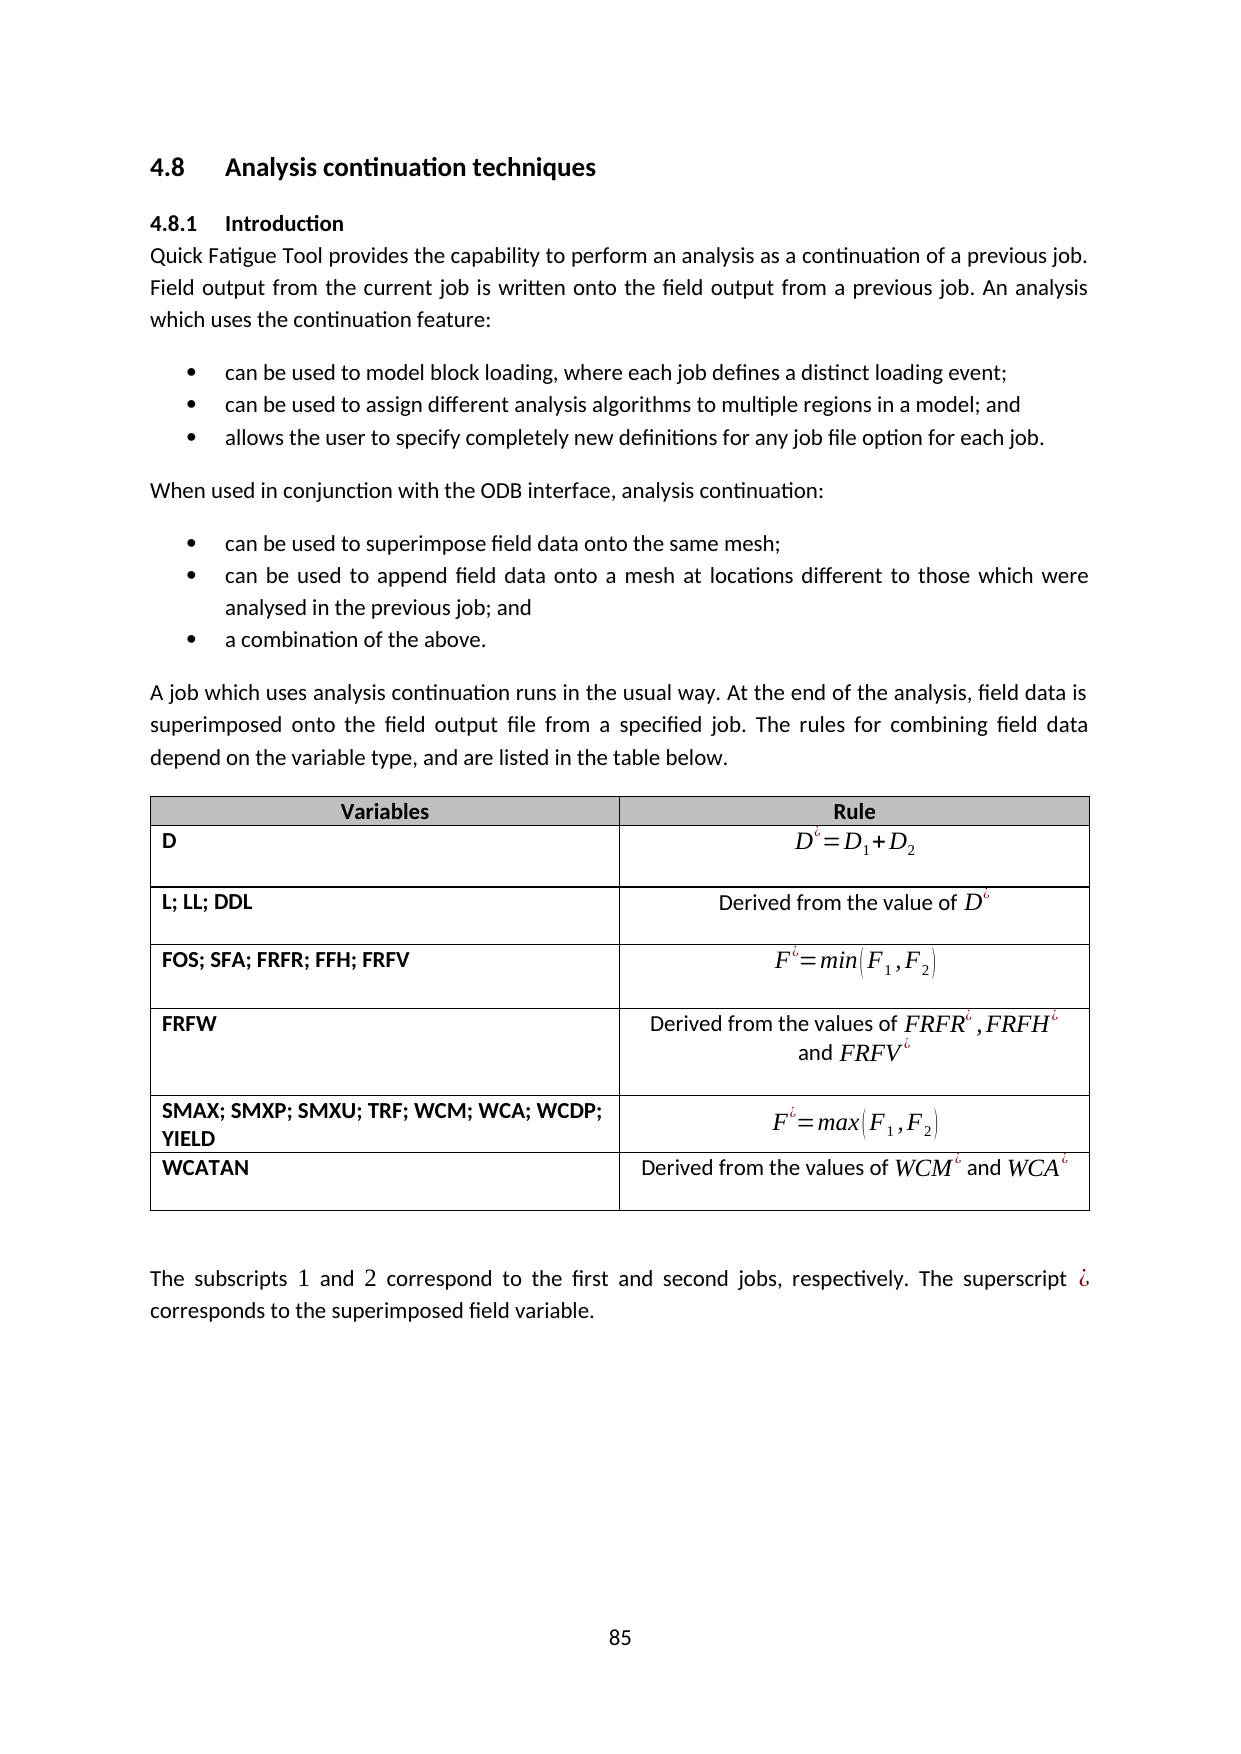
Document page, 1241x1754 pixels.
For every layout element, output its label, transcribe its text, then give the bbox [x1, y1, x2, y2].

subtitle 4.8.1 Introduction [150, 209, 1090, 237]
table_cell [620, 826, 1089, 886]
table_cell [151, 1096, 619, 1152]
list can be used to append field data onto a mesh at locations different to those which were analysed in the previous job; and [187, 561, 1090, 621]
list can be used to assign different analysis algorithms to multiple regions in a model; and [187, 391, 1090, 418]
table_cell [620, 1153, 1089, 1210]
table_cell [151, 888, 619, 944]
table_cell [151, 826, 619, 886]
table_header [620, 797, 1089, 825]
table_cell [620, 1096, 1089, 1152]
list a combination of the above. [187, 625, 1090, 653]
text When used in conjunction with the ODB interface, analysis continuation: [150, 476, 1090, 504]
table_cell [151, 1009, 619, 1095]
text The subscripts and correspond to the first and second jobs, respectively. The superscript corresponds to the superimposed field variable. [150, 1264, 1090, 1324]
list allows the user to specify completely new definitions for any job file option for each job. [187, 423, 1090, 451]
text A job which uses analysis continuation runs in the usual way. At the end of the analysis, field data is superimposed onto the field output file from a specified job. The rules for combining field data depend on the variable type, and are listed in the table below. [150, 678, 1090, 771]
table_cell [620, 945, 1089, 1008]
list can be used to model block loading, where each job defines a distinct loading event; [187, 358, 1090, 386]
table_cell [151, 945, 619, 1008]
subtitle 4.8 Analysis continuation techniques [150, 150, 1090, 183]
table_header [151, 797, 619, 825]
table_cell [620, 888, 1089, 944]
list can be used to superimpose field data onto the same mesh; [187, 529, 1090, 557]
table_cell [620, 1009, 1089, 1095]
text Quick Fatigue Tool provides the capability to perform an analysis as a continuation of a previous job. Field output from the current job is written onto the field output from a previous job. An analysis which uses the continuation feature: [150, 241, 1090, 333]
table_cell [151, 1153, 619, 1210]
